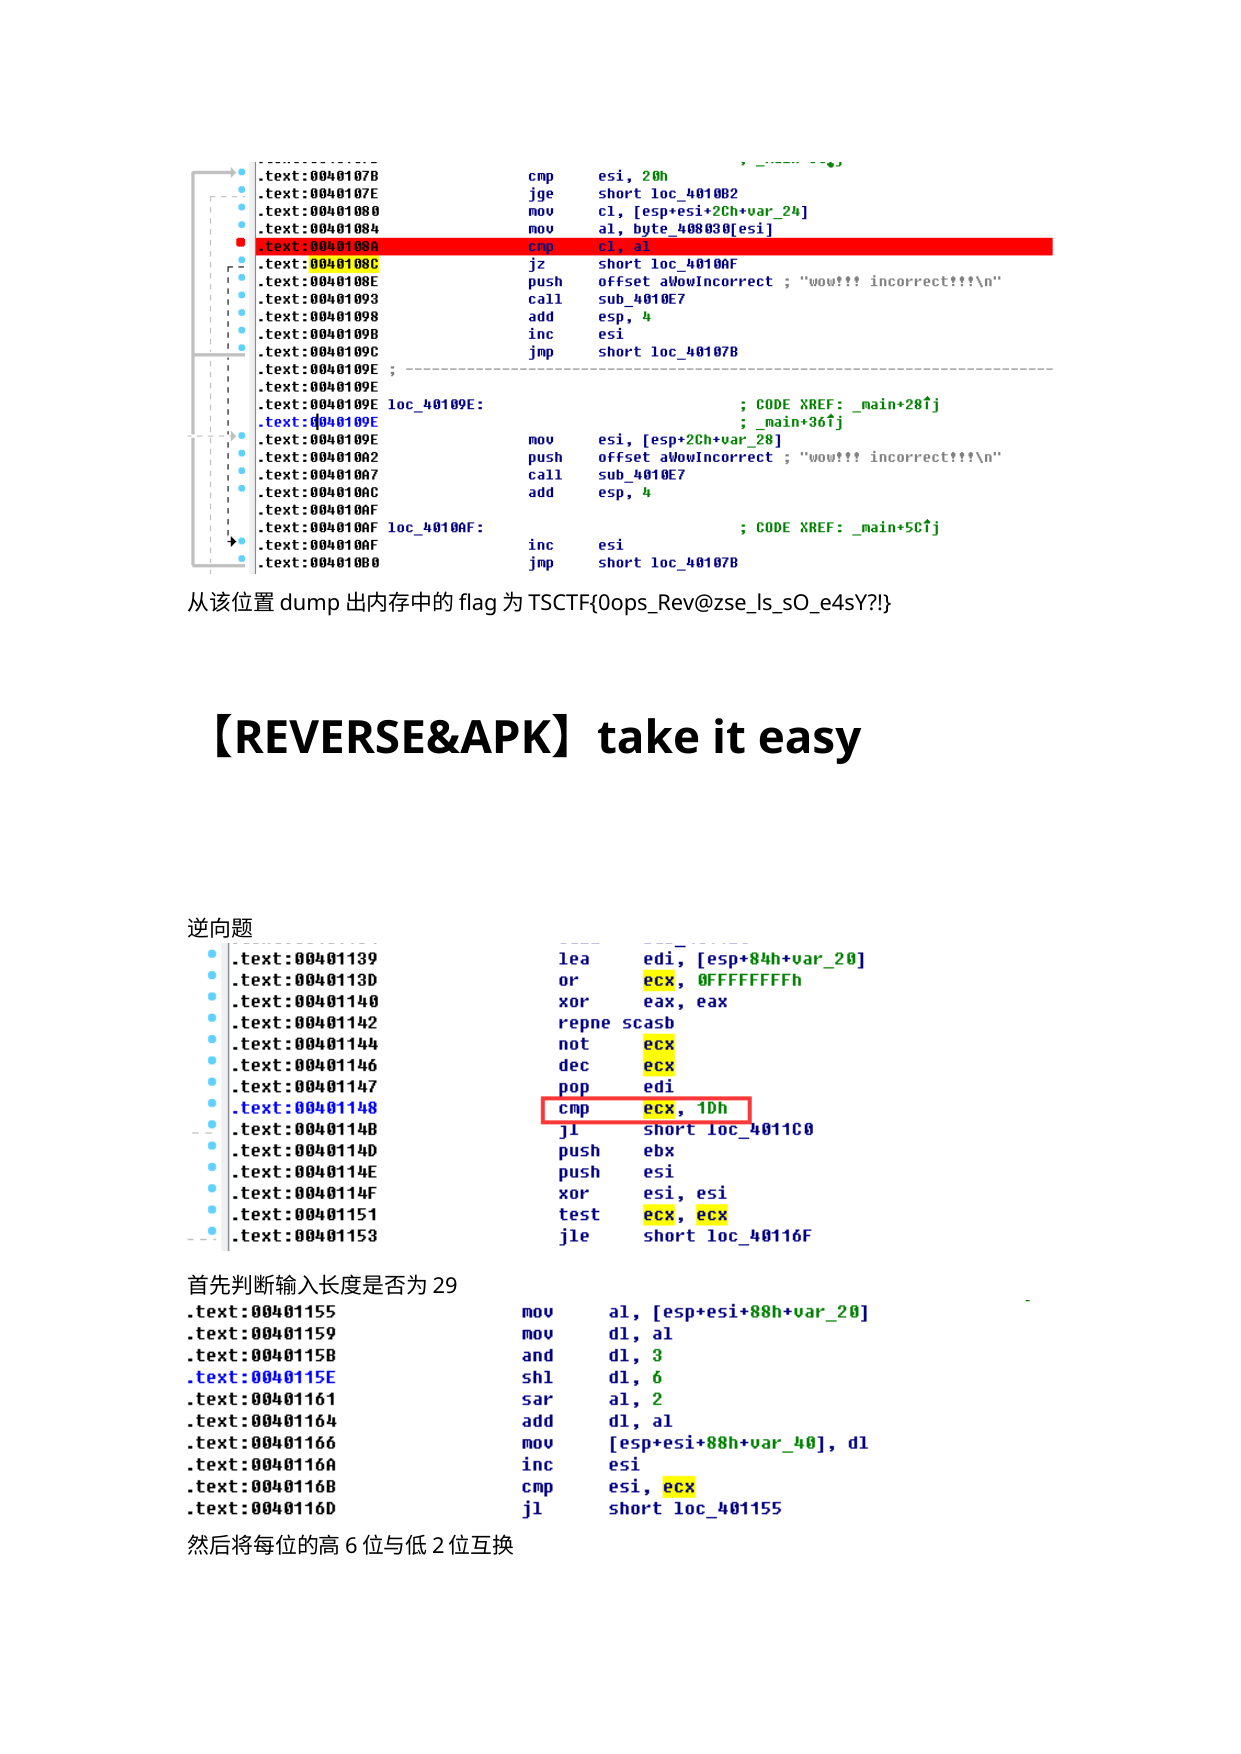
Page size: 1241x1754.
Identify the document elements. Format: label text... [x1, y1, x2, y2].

text 首先判断输入长度是否为29 [187, 1268, 1053, 1300]
text 逆向题 [187, 911, 1053, 943]
text 然后将每位的高6位与低2位互换 [187, 1528, 1053, 1561]
picture [187, 1300, 1053, 1524]
subtitle 【REVERSE&APK】take it easy [187, 685, 1053, 782]
picture [187, 162, 1053, 574]
text 从该位置dump出内存中的flag为TSCTF{0ops_Rev@zse_ls_sO_e4sY?!} [187, 584, 1053, 617]
picture [187, 943, 1053, 1251]
